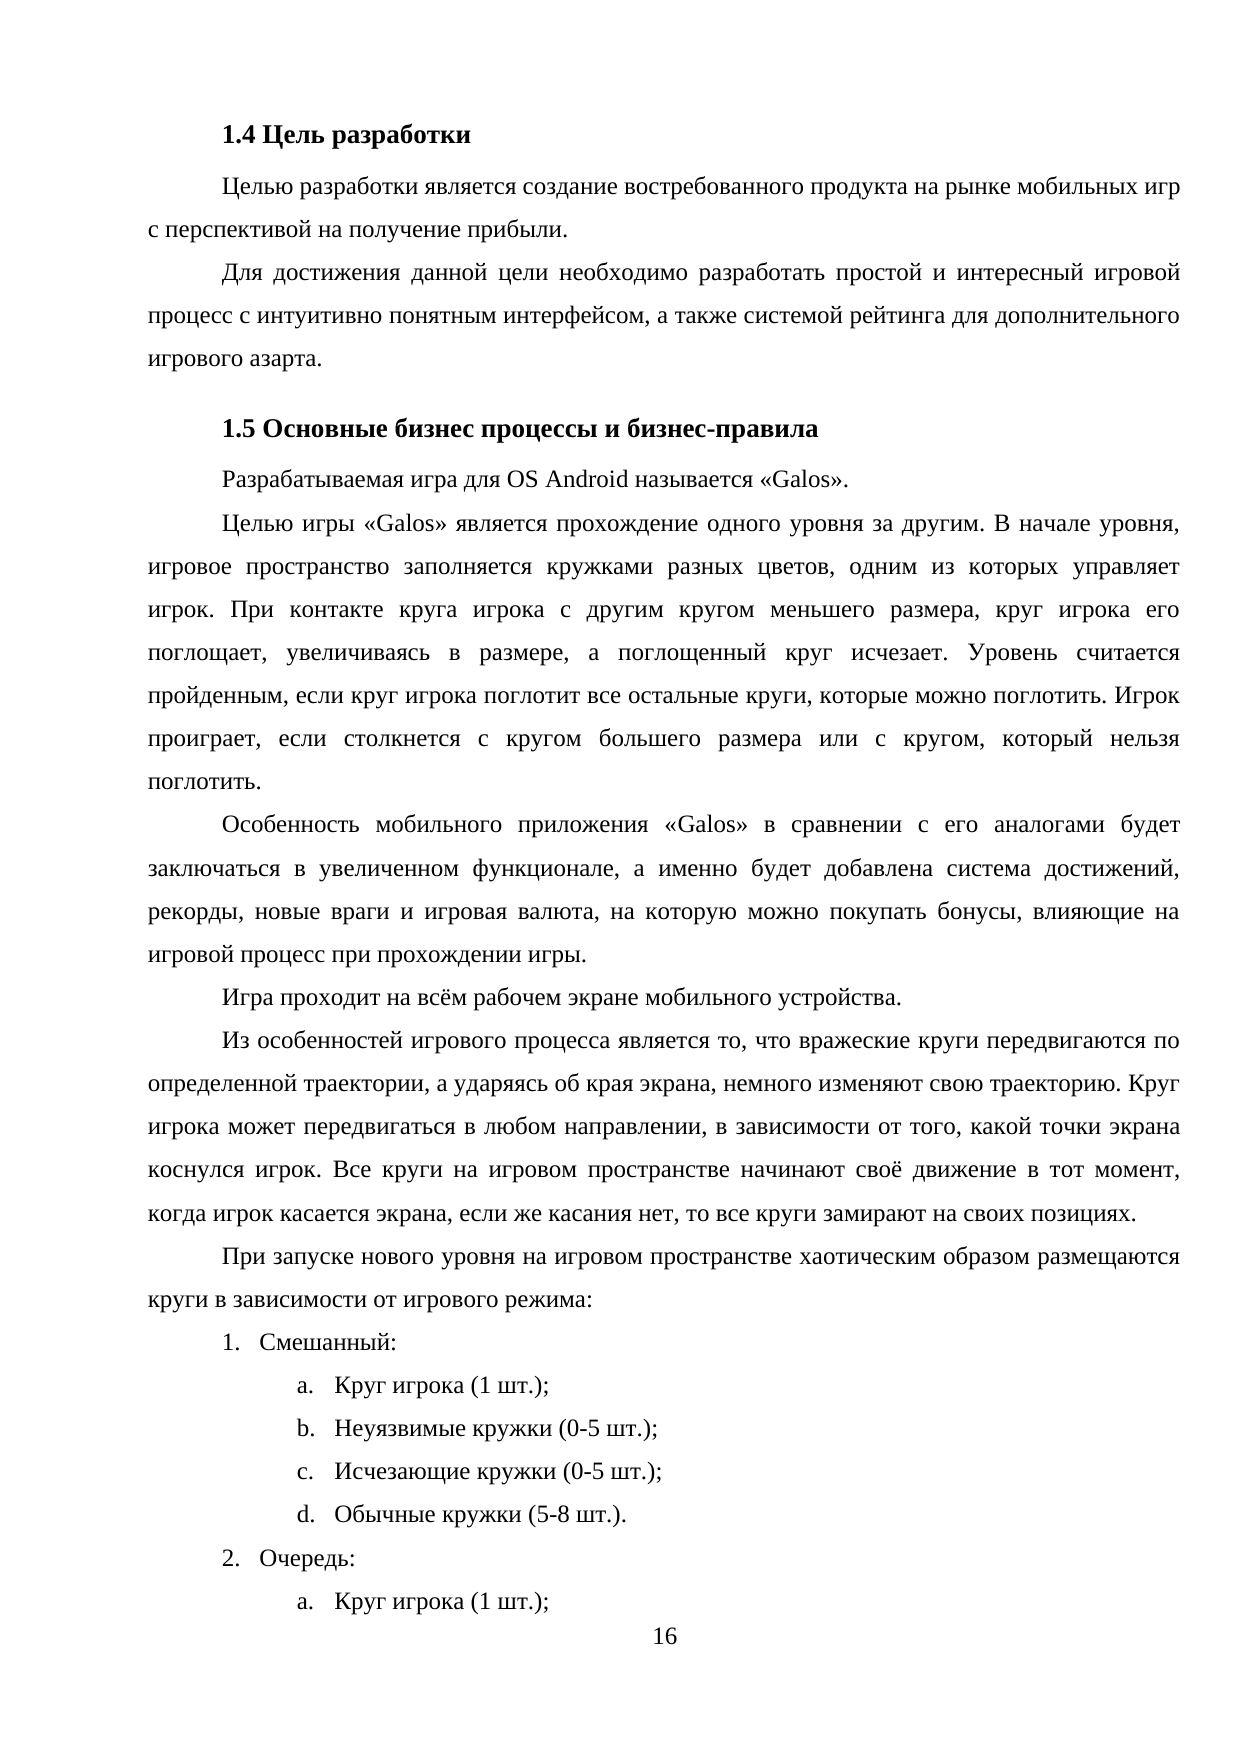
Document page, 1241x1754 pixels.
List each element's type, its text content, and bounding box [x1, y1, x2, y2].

subtitle 1.5 Основные бизнес процессы и бизнес-правила [148, 412, 1181, 443]
text Из особенностей игрового процесса является то, что вражеские круги передвигаются по определенной траектории, а ударяясь об края экрана, немного изменяют свою траекторию. Круг игрока может передвигаться в любом направлении, в зависимости от того, какой точки экрана коснулся игрок. Все круги на игровом пространстве начинают своё движение в тот момент, когда игрок касается экрана, если же касания нет, то все круги замирают на своих позициях. [148, 1025, 1181, 1226]
text Целью игры «Galos» является прохождение одного уровня за другим. В начале уровня, игровое пространство заполняется кружками разных цветов, одним из которых управляет игрок. При контакте круга игрока с другим кругом меньшего размера, круг игрока его поглощает, увеличиваясь в размере, а поглощенный круг исчезает. Уровень считается пройденным, если круг игрока поглотит все остальные круги, которые можно поглотить. Игрок проиграет, если столкнется с кругом большего размера или с кругом, который нельзя поглотить. [148, 508, 1181, 795]
text Игра проходит на всём рабочем экране мобильного устройства. [148, 982, 1181, 1011]
list Неуязвимые кружки (0-5 шт.); [297, 1413, 1181, 1442]
list Круг игрока (1 шт.); [297, 1370, 1181, 1399]
text Целью разработки является создание востребованного продукта на рынке мобильных игр с перспективой на получение прибыли. [148, 171, 1181, 243]
text Разрабатываемая игра для OS Android называется «Galos». [148, 464, 1181, 493]
list Исчезающие кружки (0-5 шт.); [297, 1456, 1181, 1485]
list Обычные кружки (5-8 шт.). [297, 1499, 1181, 1528]
text Особенность мобильного приложения «Galos» в сравнении с его аналогами будет заключаться в увеличенном функционале, а именно будет добавлена система достижений, рекорды, новые враги и игровая валюта, на которую можно покупать бонусы, влияющие на игровой процесс при прохождении игры. [148, 809, 1181, 968]
list Очередь: [222, 1543, 1181, 1571]
text При запуске нового уровня на игровом пространстве хаотическим образом размещаются круги в зависимости от игрового режима: [148, 1241, 1181, 1313]
list Круг игрока (1 шт.); [297, 1586, 1181, 1614]
subtitle 1.4 Цель разработки [148, 118, 1181, 149]
list Смешанный: [222, 1327, 1181, 1356]
text Для достижения данной цели необходимо разработать простой и интересный игровой процесс с интуитивно понятным интерфейсом, а также системой рейтинга для дополнительного игрового азарта. [148, 257, 1181, 372]
